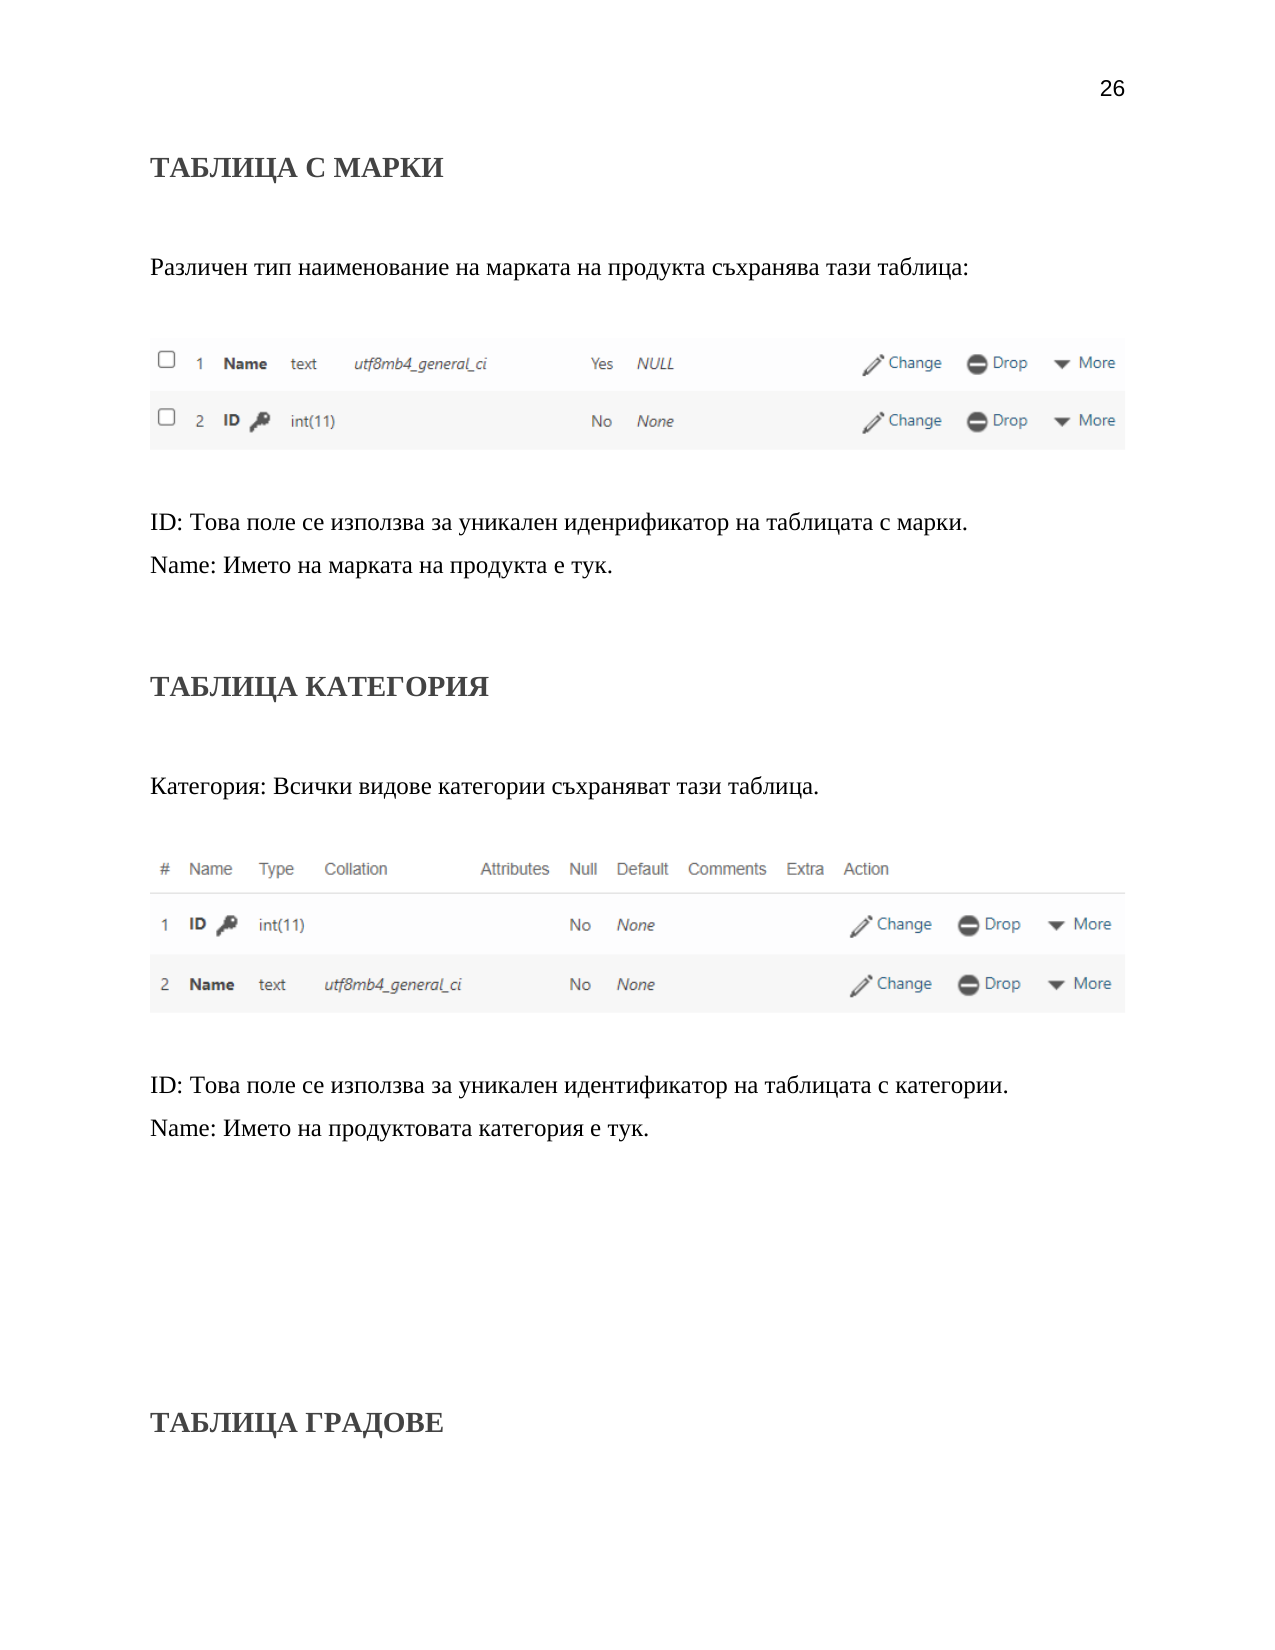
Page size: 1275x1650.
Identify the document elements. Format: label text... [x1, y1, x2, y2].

text ID: Това поле се използва за уникален иденрификатор на таблицата с марки. [150, 507, 1125, 536]
subtitle ТАБЛИЦА ГРАДОВЕ [150, 1405, 1125, 1439]
text Категория: Всички видове категории съхраняват тази таблица. [150, 771, 1125, 800]
text ID: Това поле се използва за уникален идентификатор на таблицата с категории. [150, 1070, 1125, 1099]
subtitle ТАБЛИЦА КАТЕГОРИЯ [150, 669, 1125, 703]
text Name: Името на продуктовата категория е тук. [150, 1113, 1125, 1142]
subtitle ТАБЛИЦА С МАРКИ [150, 150, 1125, 183]
picture [150, 857, 1125, 1014]
picture [150, 338, 1125, 451]
text Различен тип наименование на марката на продукта съхранява тази таблица: [150, 252, 1125, 281]
text Name: Името на марката на продукта е тук. [150, 550, 1125, 579]
